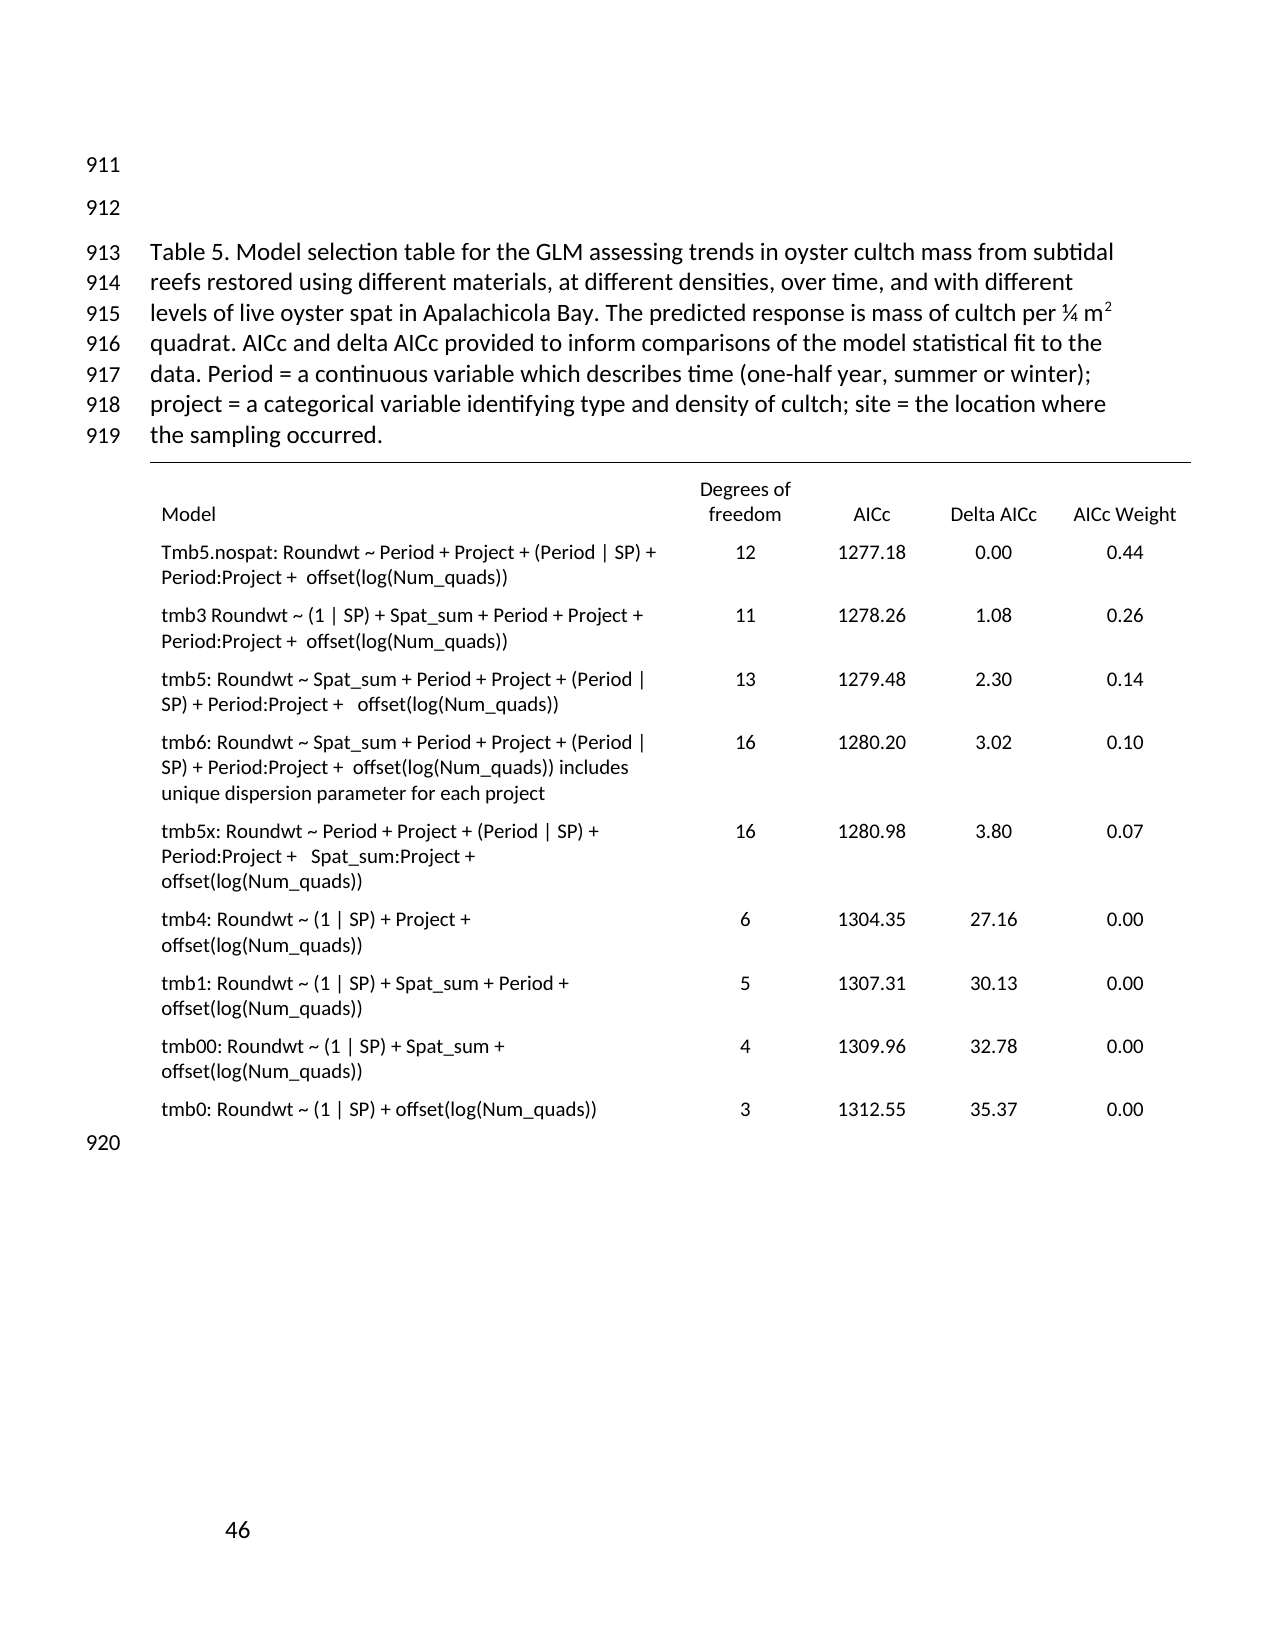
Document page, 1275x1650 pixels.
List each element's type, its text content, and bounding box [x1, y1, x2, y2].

table_cell 35.37 [928, 1090, 1059, 1128]
table_cell 1304.35 [816, 900, 928, 964]
table_cell tmb6: Roundwt ~ Spat_sum + Period + Project + (Period | SP) + Period:Project + offset(log(Num_quads)) includes unique dispersion parameter for each project [150, 723, 675, 812]
table_cell 1307.31 [816, 964, 928, 1027]
table_cell 3.02 [928, 723, 1059, 812]
table_cell 12 [675, 533, 816, 596]
table_header AICc Weight [1059, 463, 1191, 533]
table_cell Tmb5.nospat: Roundwt ~ Period + Project + (Period | SP) + Period:Project + offset(log(Num_quads)) [150, 533, 675, 596]
table_cell 1312.55 [816, 1090, 928, 1128]
table_cell 1.08 [928, 596, 1059, 659]
table_cell 5 [675, 964, 816, 1027]
table_header Degrees of freedom [675, 463, 816, 533]
table_cell 0.00 [1059, 1090, 1191, 1128]
table_cell tmb5: Roundwt ~ Spat_sum + Period + Project + (Period | SP) + Period:Project + offset(log(Num_quads)) [150, 660, 675, 723]
table_cell 1279.48 [816, 660, 928, 723]
table_cell 27.16 [928, 900, 1059, 964]
table_cell tmb0: Roundwt ~ (1 | SP) + offset(log(Num_quads)) [150, 1090, 675, 1128]
table_cell 0.00 [1059, 900, 1191, 964]
table_cell tmb1: Roundwt ~ (1 | SP) + Spat_sum + Period + offset(log(Num_quads)) [150, 964, 675, 1027]
table_cell 13 [675, 660, 816, 723]
table_cell tmb4: Roundwt ~ (1 | SP) + Project + offset(log(Num_quads)) [150, 900, 675, 964]
table_cell 16 [675, 723, 816, 812]
table_cell tmb00: Roundwt ~ (1 | SP) + Spat_sum + offset(log(Num_quads)) [150, 1027, 675, 1090]
table_cell 16 [675, 812, 816, 900]
table_cell 0.00 [928, 533, 1059, 596]
table_cell 1309.96 [816, 1027, 928, 1090]
table_cell tmb5x: Roundwt ~ Period + Project + (Period | SP) + Period:Project + Spat_sum:Project + offset(log(Num_quads)) [150, 812, 675, 900]
table_cell tmb3 Roundwt ~ (1 | SP) + Spat_sum + Period + Project + Period:Project + offset(log(Num_quads)) [150, 596, 675, 659]
table_cell 32.78 [928, 1027, 1059, 1090]
table_cell 6 [675, 900, 816, 964]
table_cell 0.00 [1059, 964, 1191, 1027]
table_cell 0.00 [1059, 1027, 1191, 1090]
table_cell 0.44 [1059, 533, 1191, 596]
text Table 5. Model selection table for the GLM assessing trends in oyster cultch mass from subtidal reefs restored using different materials, at different densities, over time, and with different levels of live oyster spat in Apalachicola Bay. The predicted response is mass of cultch per ¼ m2 quadrat. AICc and delta AICc provided to inform comparisons of the model statistical fit to the data. Period = a continuous variable which describes time (one-half year, summer or winter); project = a categorical variable identifying type and density of cultch; site = the location where the sampling occurred. [150, 236, 1125, 450]
table_cell 1277.18 [816, 533, 928, 596]
table_cell 1278.26 [816, 596, 928, 659]
table_cell 1280.20 [816, 723, 928, 812]
table_cell 3 [675, 1090, 816, 1128]
table_cell 0.10 [1059, 723, 1191, 812]
table_cell 4 [675, 1027, 816, 1090]
table_cell 3.80 [928, 812, 1059, 900]
table_cell 0.26 [1059, 596, 1191, 659]
table_cell 30.13 [928, 964, 1059, 1027]
table_cell 2.30 [928, 660, 1059, 723]
table_cell 0.07 [1059, 812, 1191, 900]
table_cell 0.14 [1059, 660, 1191, 723]
table_header AICc [816, 463, 928, 533]
table_cell 11 [675, 596, 816, 659]
table_cell 1280.98 [816, 812, 928, 900]
table_header Delta AICc [928, 463, 1059, 533]
table_header Model [150, 463, 675, 533]
